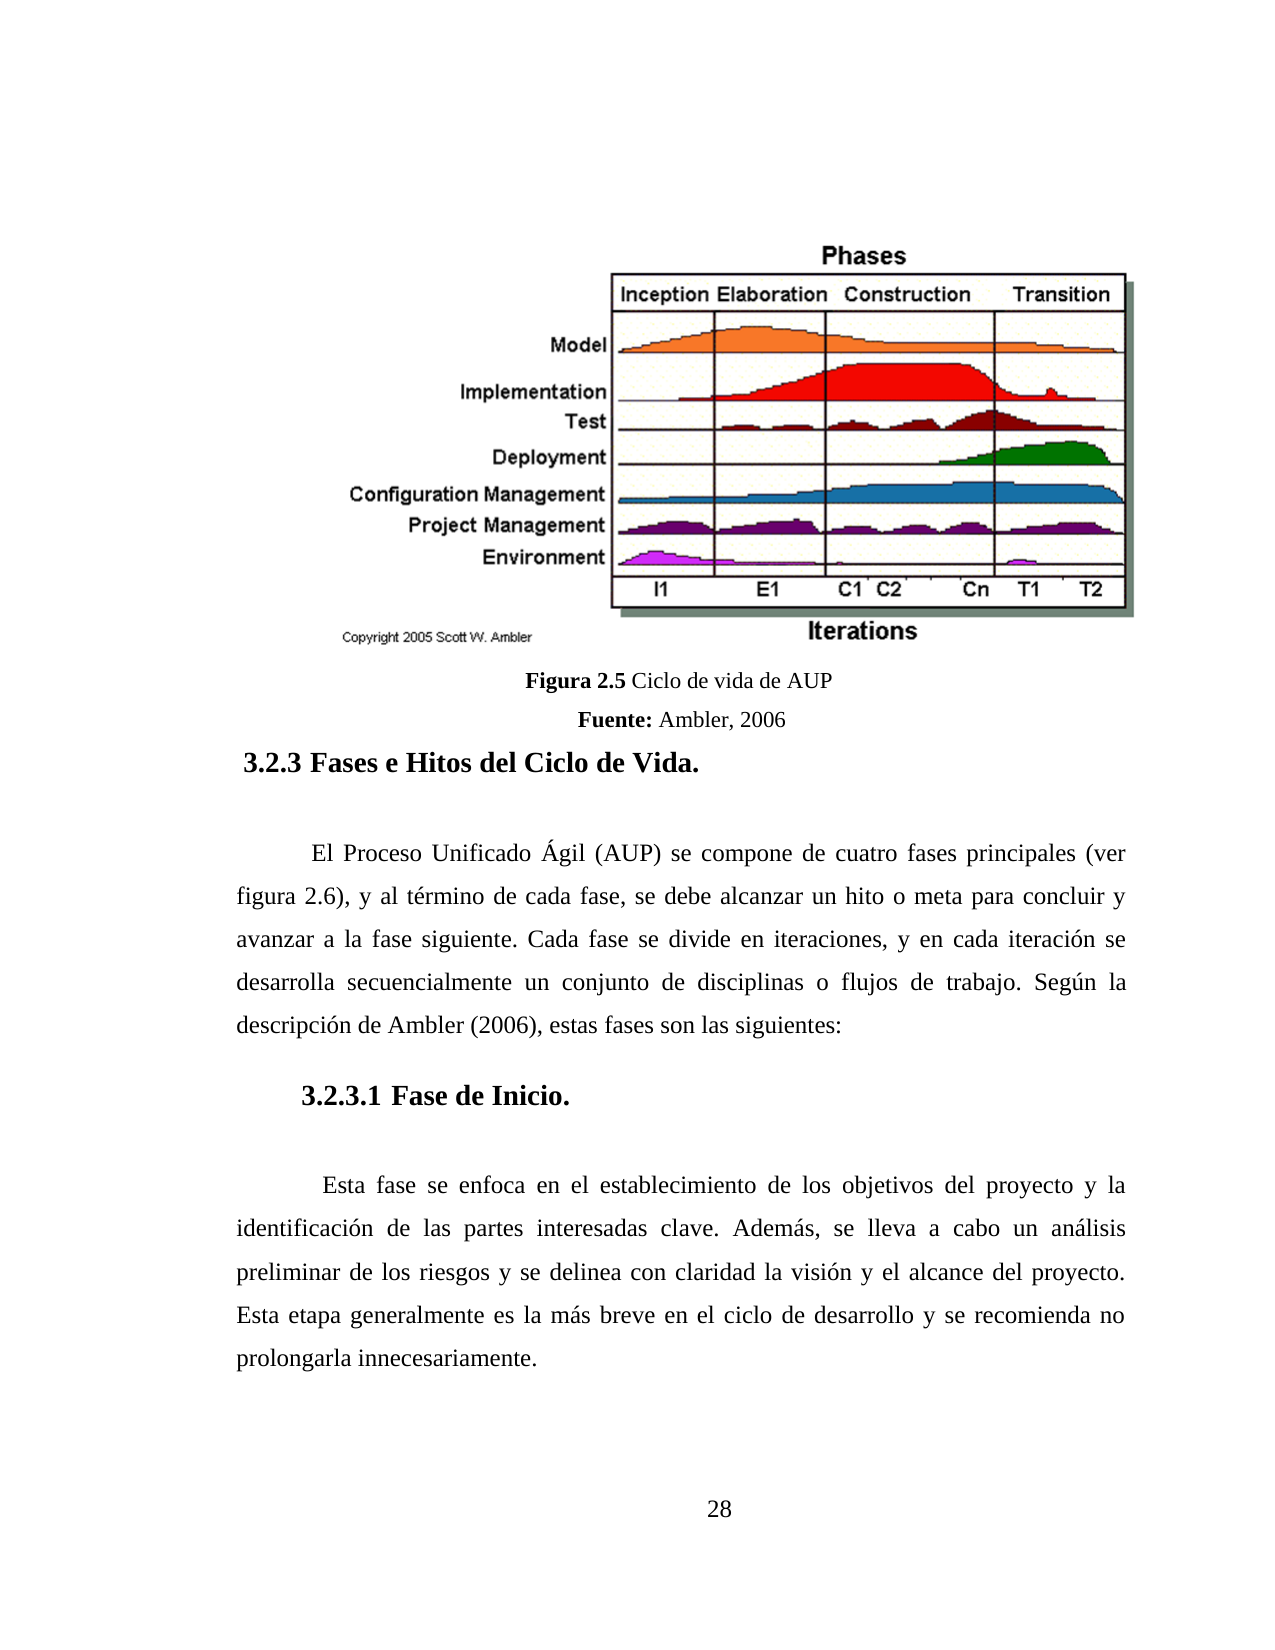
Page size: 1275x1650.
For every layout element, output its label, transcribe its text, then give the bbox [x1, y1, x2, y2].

text El Proceso Unificado Ágil (AUP) se compone de cuatro fases principales (ver figura 2.6), y al término de cada fase, se debe alcanzar un hito o meta para concluir y avanzar a la fase siguiente. Cada fase se divide en iteraciones, y en cada iteración se desarrolla secuencialmente un conjunto de disciplinas o flujos de trabajo. Según la descripción de Ambler (2006), estas fases son las siguientes: [236, 838, 1127, 1039]
subtitle Fase de Inicio. [236, 1078, 1127, 1112]
picture [311, 236, 1145, 653]
text Esta fase se enfoca en el establecimiento de los objetivos del proyecto y la identificación de las partes interesadas clave. Además, se lleva a cabo un análisis preliminar de los riesgos y se delinea con claridad la visión y el alcance del proyecto. Esta etapa generalmente es la más breve en el ciclo de desarrollo y se recomienda no prolongarla innecesariamente. [236, 1170, 1127, 1372]
text Figura 2.5 Ciclo de vida de AUP Fuente: Ambler, 2006 [236, 667, 1127, 732]
subtitle Fases e Hitos del Ciclo de Vida. [243, 746, 1127, 779]
